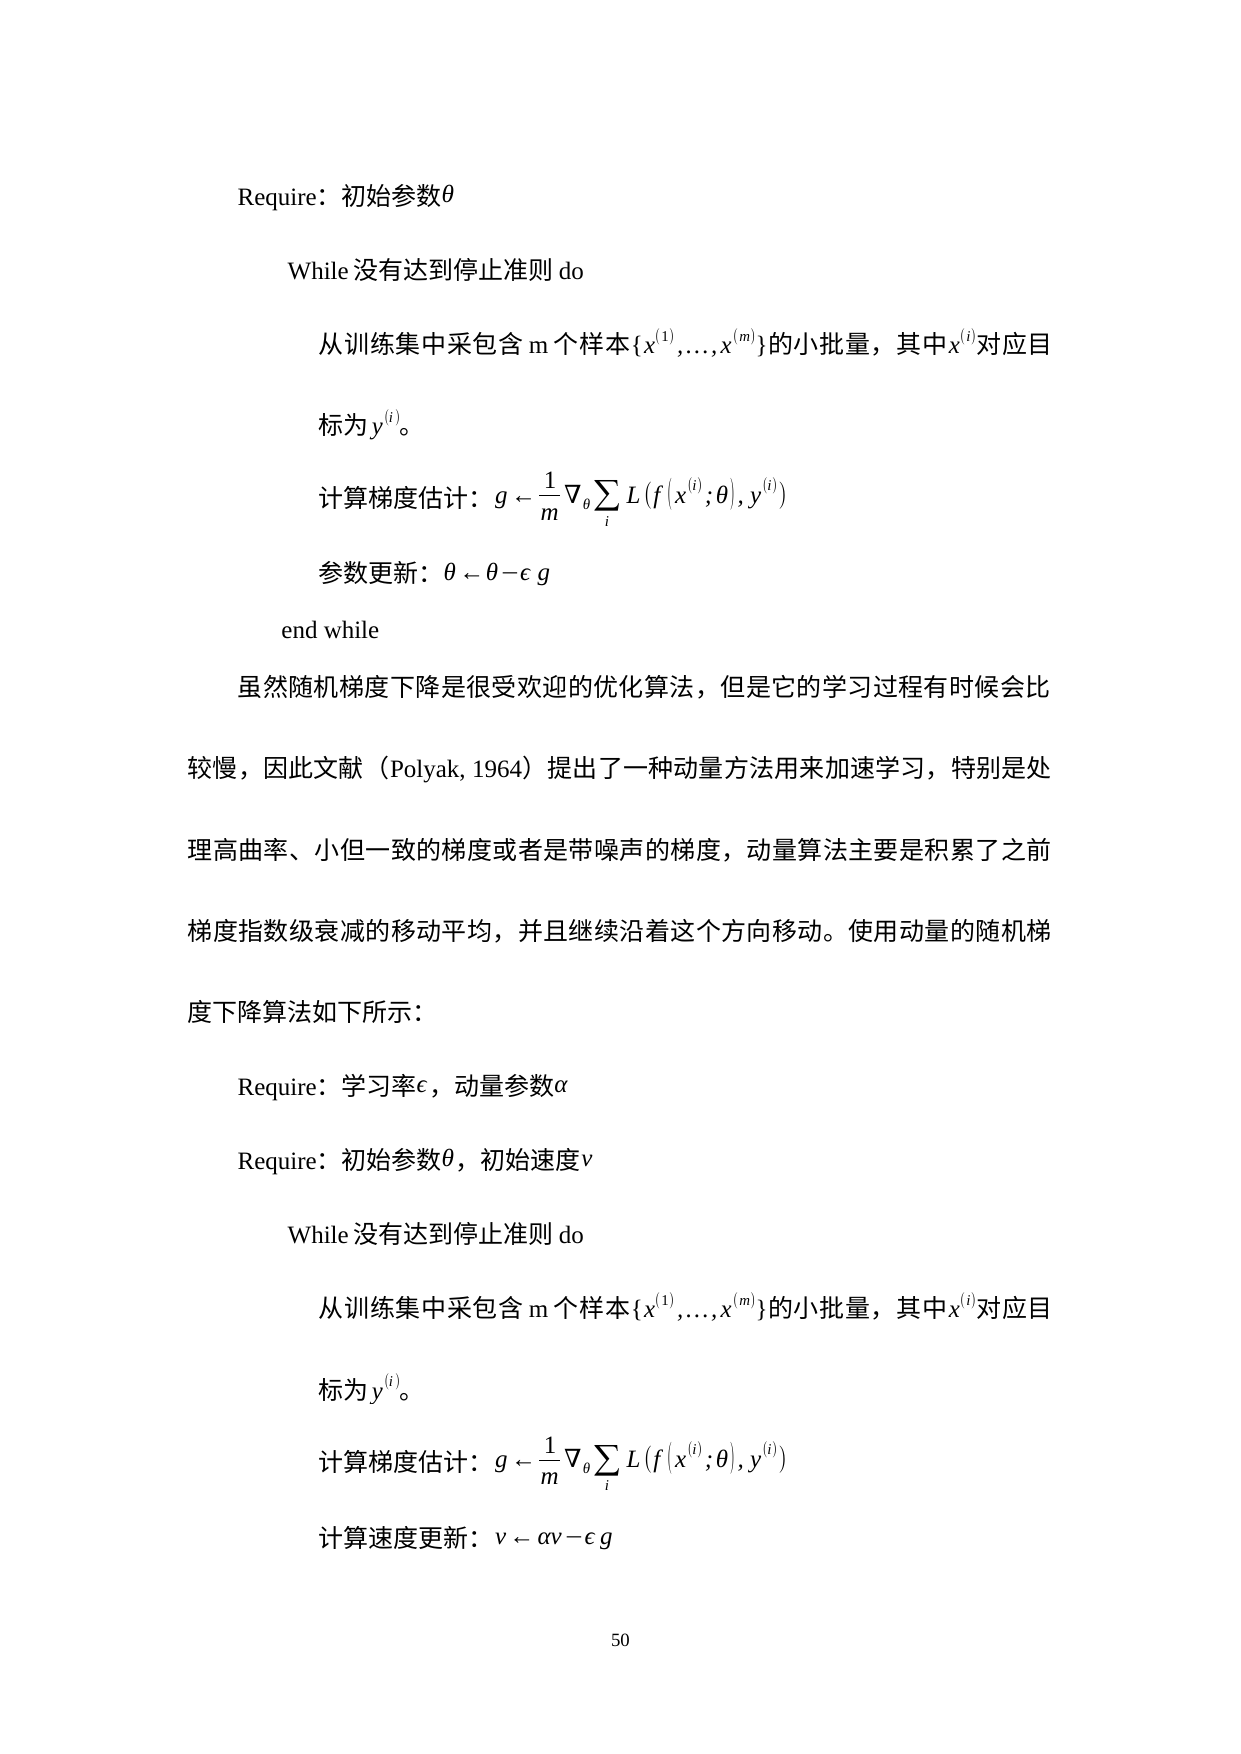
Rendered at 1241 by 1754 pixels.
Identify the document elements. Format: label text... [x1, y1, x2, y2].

text 计算梯度估计： [319, 465, 1053, 530]
text Require：初始参数，初始速度 [187, 1126, 1053, 1191]
text 参数更新： [319, 539, 1053, 604]
text Require：学习率，动量参数 [187, 1052, 1053, 1117]
text 虽然随机梯度下降是很受欢迎的优化算法，但是它的学习过程有时候会比较慢，因此文献（Polyak, 1964）提出了一种动量方法用来加速学习，特别是处理高曲率、小但一致的梯度或者是带噪声的梯度，动量算法主要是积累了之前梯度指数级衰减的移动平均，并且继续沿着这个方向移动。使用动量的随机梯度下降算法如下所示： [187, 653, 1053, 1043]
text end while [187, 613, 1053, 646]
text Require：初始参数 [187, 162, 1053, 227]
text 计算速度更新： [319, 1504, 1053, 1569]
text While没有达到停止准则do [187, 1200, 1053, 1265]
text 从训练集中采包含m个样本{}的小批量，其中对应目标为。 [319, 310, 1053, 456]
text 从训练集中采包含m个样本{}的小批量，其中对应目标为。 [319, 1274, 1053, 1421]
text 计算梯度估计： [319, 1430, 1053, 1495]
text While没有达到停止准则do [187, 236, 1053, 301]
